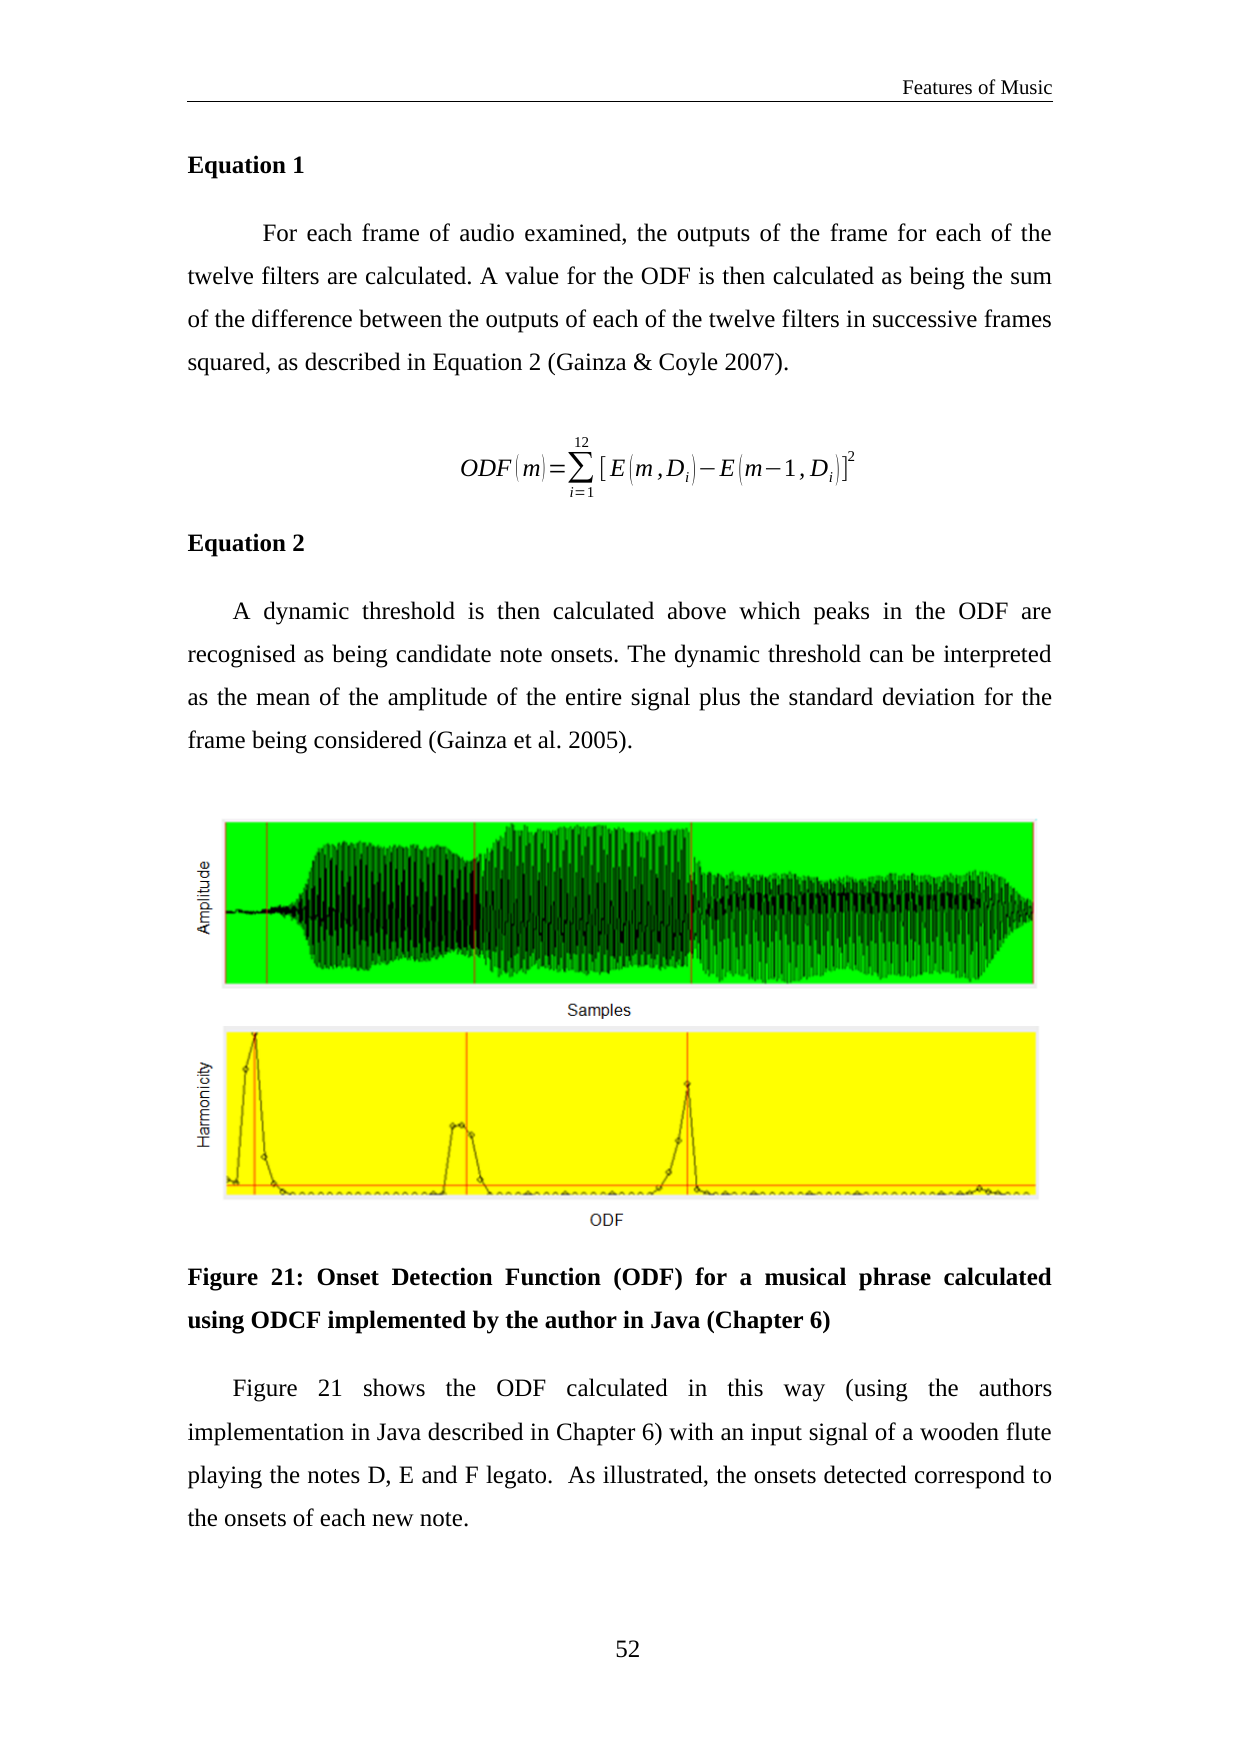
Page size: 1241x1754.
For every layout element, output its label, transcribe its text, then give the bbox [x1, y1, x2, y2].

text Figure 21 shows the ODF calculated in this way (using the authors implementation in Java described in Chapter 6) with an input signal of a wooden flute playing the notes D, E and F legato. As illustrated, the onsets detected correspond to the onsets of each new note. [187, 1373, 1053, 1532]
picture [187, 811, 1054, 1236]
text A dynamic threshold is then calculated above which peaks in the ODF are recognised as being candidate note onsets. The dynamic threshold can be interpreted as the mean of the amplitude of the entire signal plus the standard deviation for the frame being considered (Gainza et al. 2005). [187, 596, 1053, 754]
text For each frame of audio examined, the outputs of the frame for each of the twelve filters are calculated. A value for the ODF is then calculated as being the sum of the difference between the outputs of each of the twelve filters in successive frames squared, as described in Equation 2 (Gainza & Coyle 2007). [187, 218, 1053, 376]
